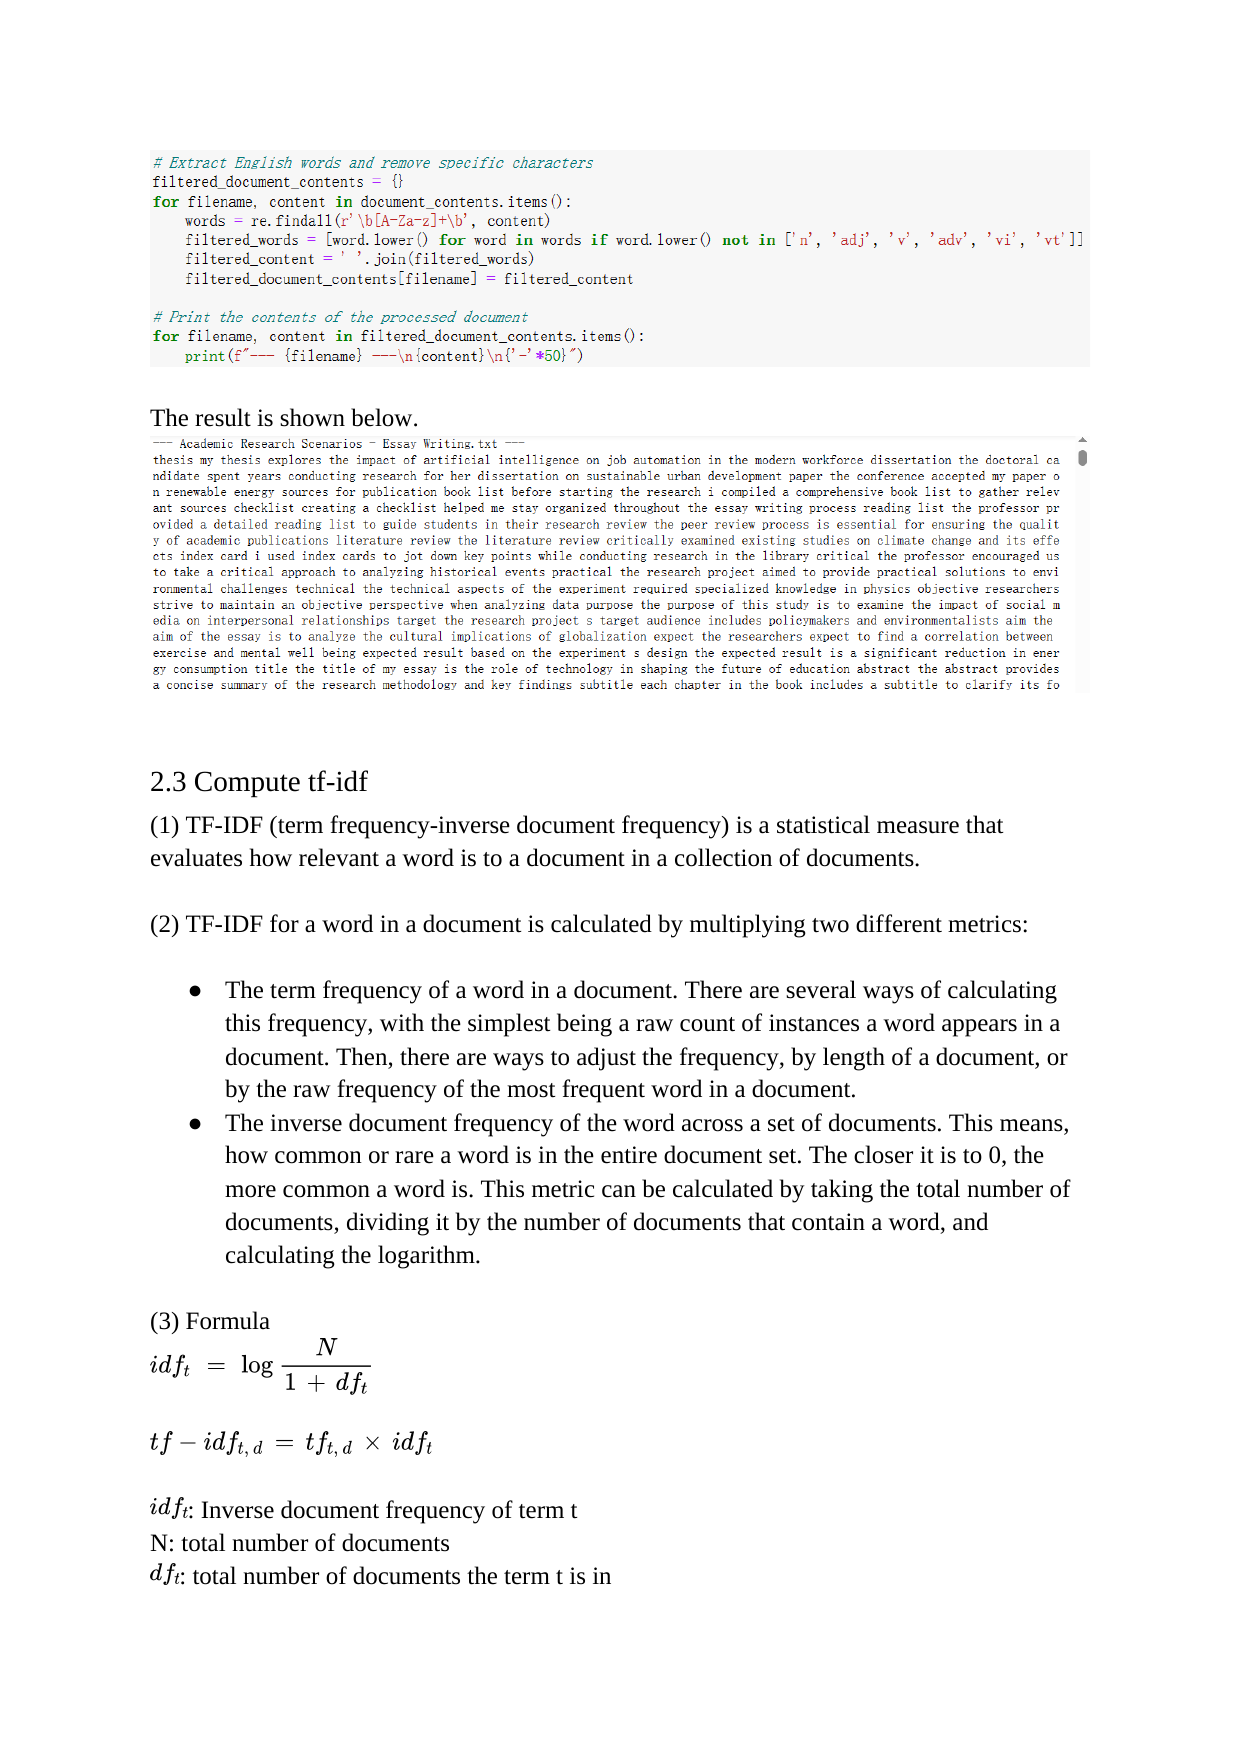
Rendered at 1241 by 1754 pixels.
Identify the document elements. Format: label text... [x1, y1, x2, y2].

subtitle 2.3 Compute tf-idf [150, 764, 1090, 798]
picture [150, 1563, 180, 1585]
text (2) TF-IDF for a word in a document is calculated by multiplying two different metrics: [150, 909, 1090, 938]
text : Inverse document frequency of term t [150, 1495, 1090, 1524]
text (1) TF-IDF (term frequency-inverse document frequency) is a statistical measure that evaluates how relevant a word is to a document in a collection of documents. [150, 810, 1090, 872]
text The result is shown below. [150, 403, 1090, 432]
text N: total number of documents [150, 1528, 1090, 1557]
picture [150, 436, 1091, 693]
list The term frequency of a word in a document. There are several ways of calculating this frequency, with the simplest being a raw count of instances a word appears in a document. Then, there are ways to adjust the frequency, by length of a document, or by the raw frequency of the most frequent word in a document. [187, 976, 1090, 1103]
picture [150, 1497, 188, 1519]
text (3) Formula [150, 1306, 1090, 1334]
picture [150, 1338, 371, 1395]
picture [150, 150, 1091, 367]
picture [150, 1431, 432, 1457]
text : total number of documents the term t is in [150, 1561, 1090, 1590]
list The inverse document frequency of the word across a set of documents. This means, how common or rare a word is in the entire document set. The closer it is to 0, the more common a word is. This metric can be calculated by taking the total number of documents, dividing it by the number of documents that contain a word, and calculating the logarithm. [187, 1108, 1090, 1268]
